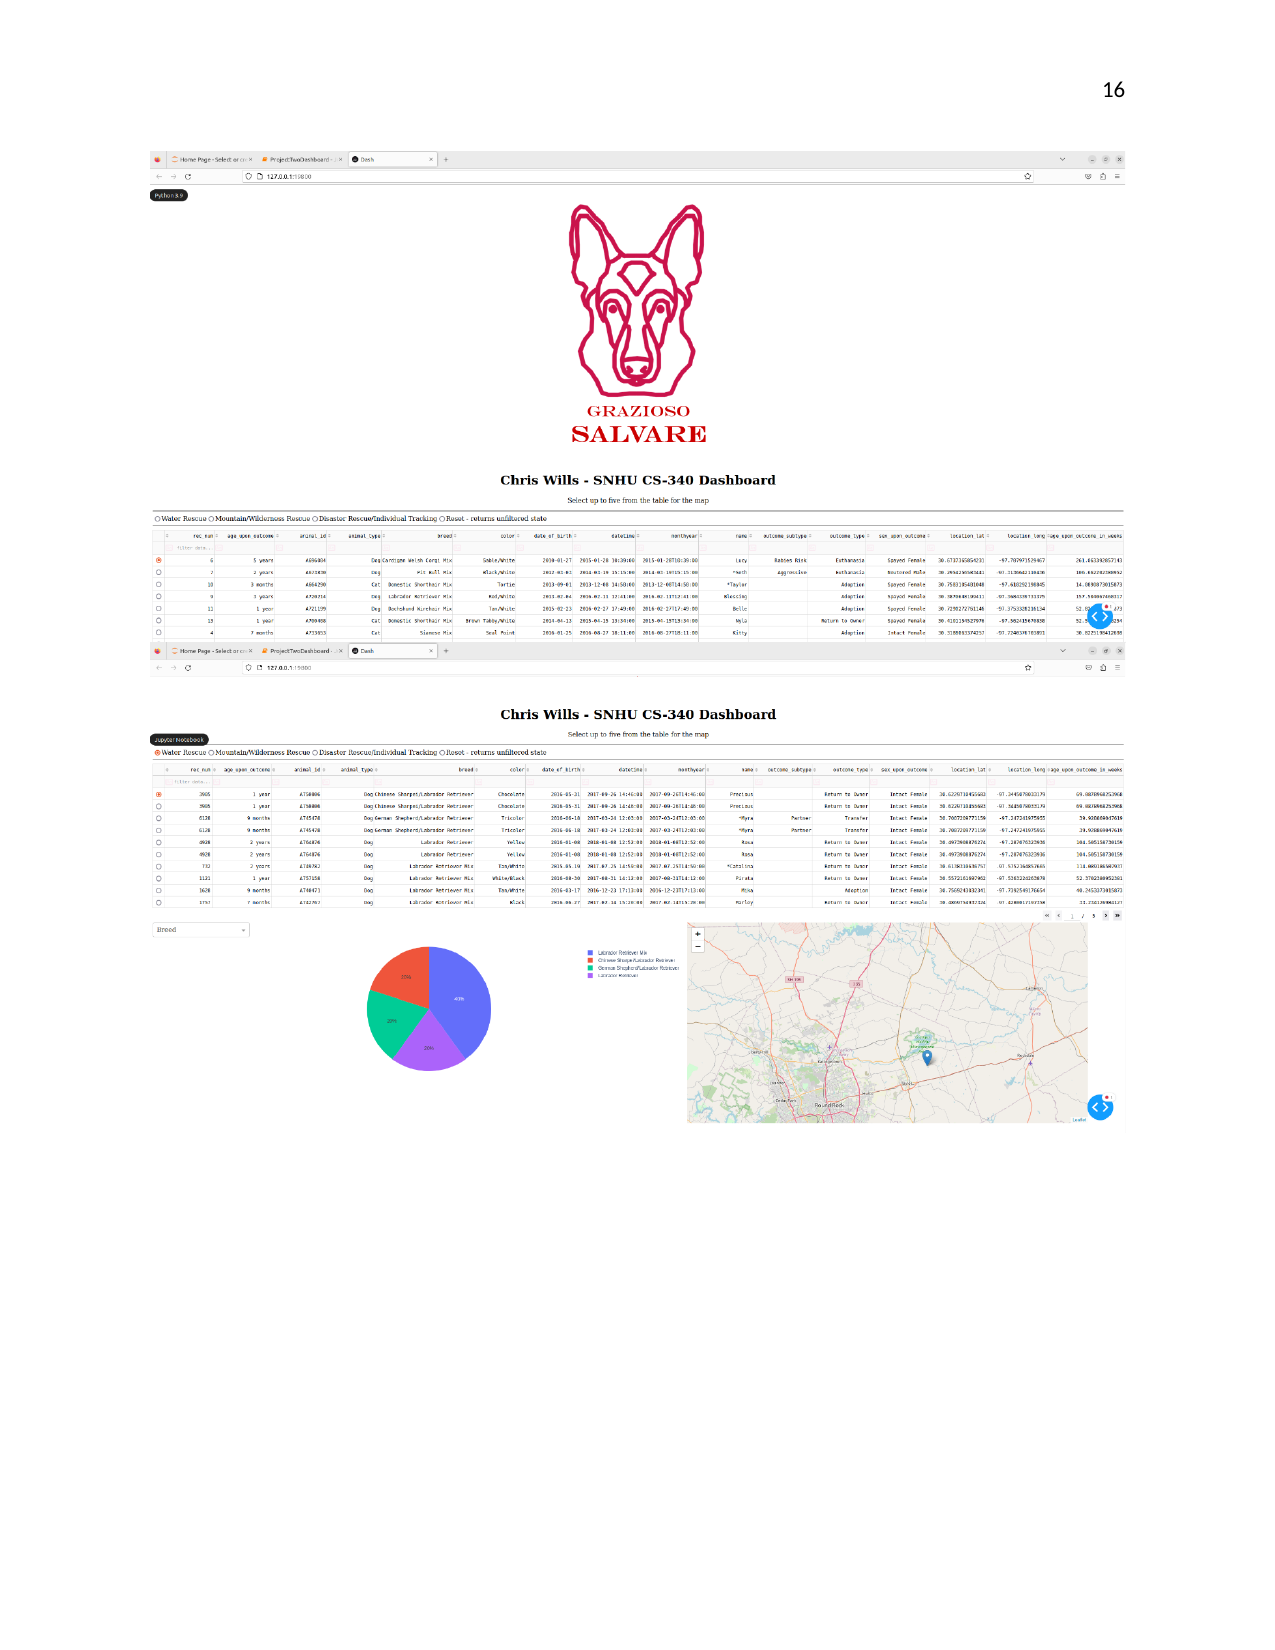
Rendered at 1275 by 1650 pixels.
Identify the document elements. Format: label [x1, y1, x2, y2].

picture [150, 151, 1125, 1133]
